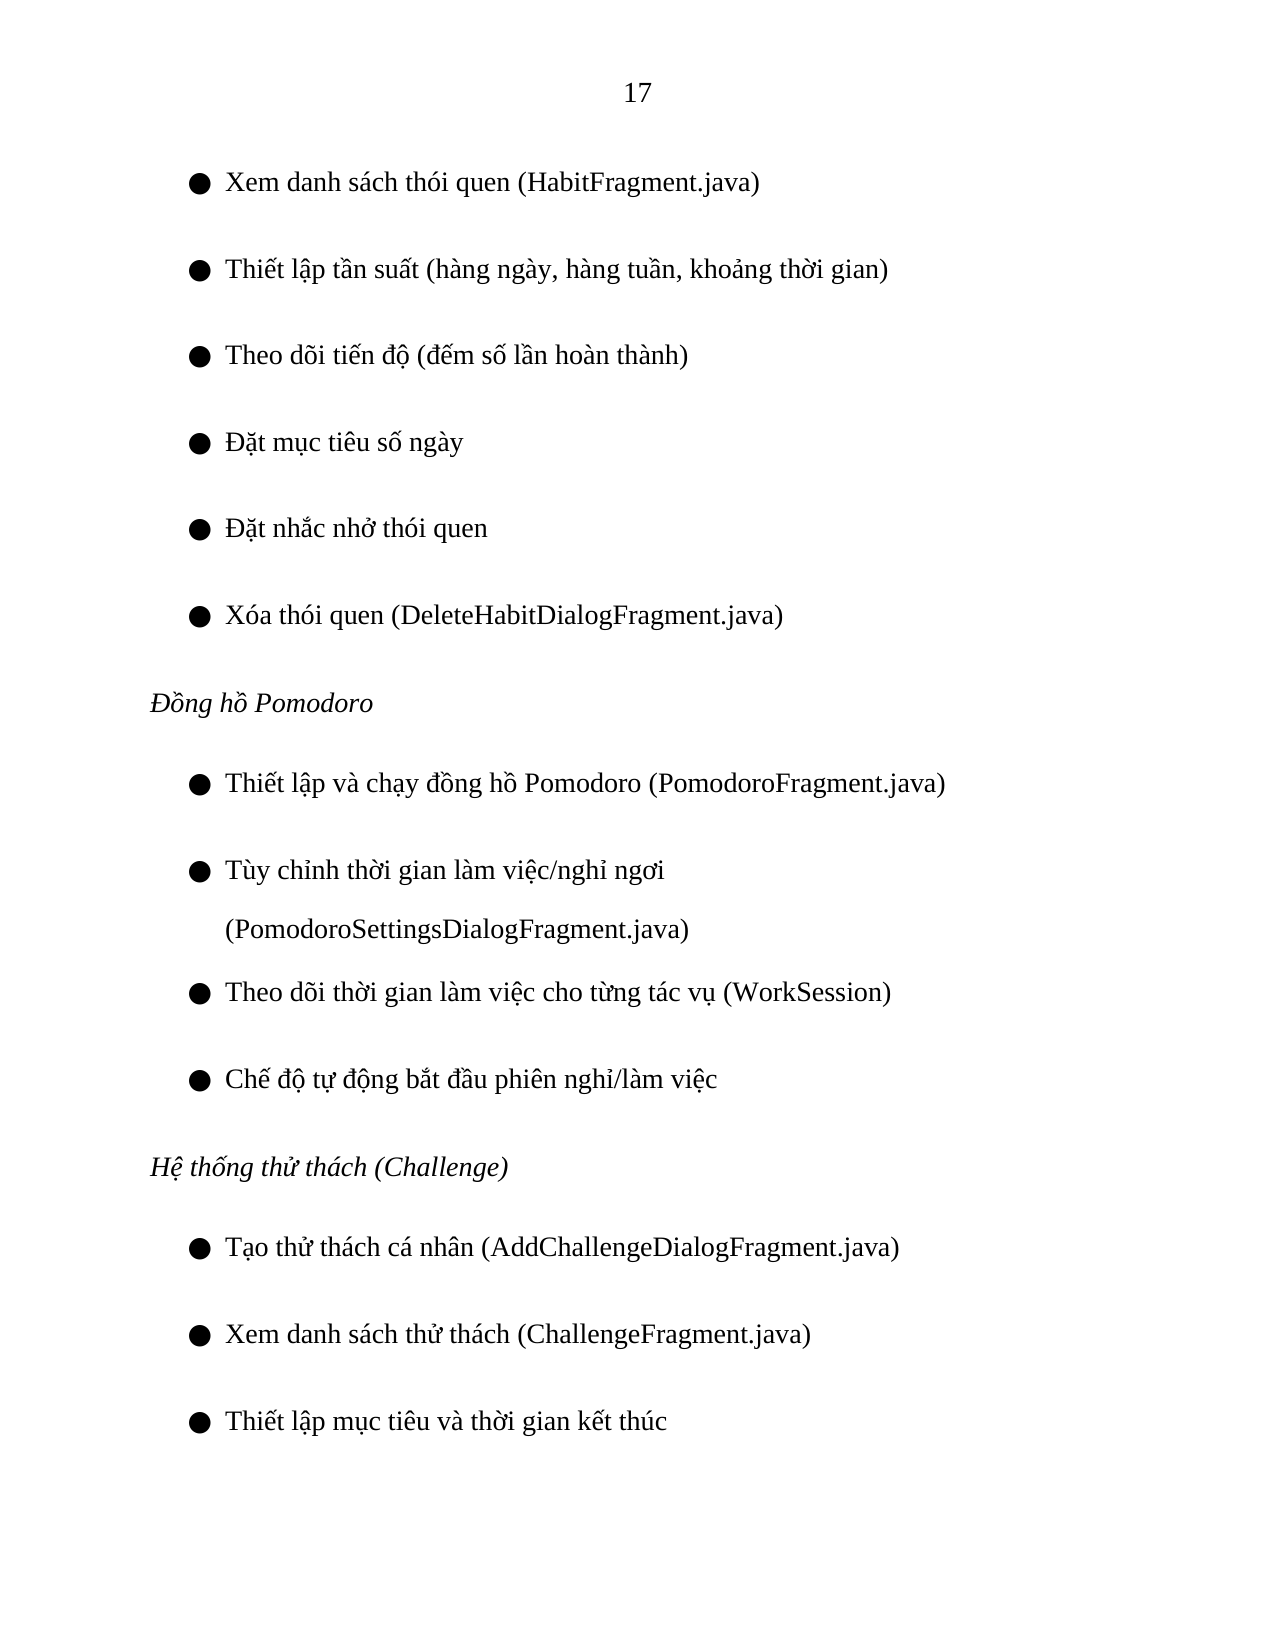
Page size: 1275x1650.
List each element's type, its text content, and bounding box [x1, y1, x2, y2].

list Tạo thử thách cá nhân (AddChallengeDialogFragment.java) [187, 1215, 1125, 1273]
list Theo dõi tiến độ (đếm số lần hoàn thành) [187, 323, 1125, 381]
list Xóa thói quen (DeleteHabitDialogFragment.java) [187, 583, 1125, 641]
list Đặt mục tiêu số ngày [187, 410, 1125, 467]
list Theo dõi thời gian làm việc cho từng tác vụ (WorkSession) [187, 960, 1125, 1018]
text Đồng hồ Pomodoro [150, 686, 1125, 718]
text Hệ thống thử thách (Challenge) [150, 1150, 1125, 1182]
list Xem danh sách thói quen (HabitFragment.java) [187, 150, 1125, 208]
list Thiết lập tần suất (hàng ngày, hàng tuần, khoảng thời gian) [187, 237, 1125, 294]
list Chế độ tự động bắt đầu phiên nghỉ/làm việc [187, 1047, 1125, 1104]
list Xem danh sách thử thách (ChallengeFragment.java) [187, 1302, 1125, 1359]
list Tùy chỉnh thời gian làm việc/nghỉ ngơi (PomodoroSettingsDialogFragment.java) [187, 838, 1125, 944]
list Thiết lập mục tiêu và thời gian kết thúc [187, 1388, 1125, 1446]
list Thiết lập và chạy đồng hồ Pomodoro (PomodoroFragment.java) [187, 751, 1125, 809]
list Đặt nhắc nhở thói quen [187, 496, 1125, 554]
